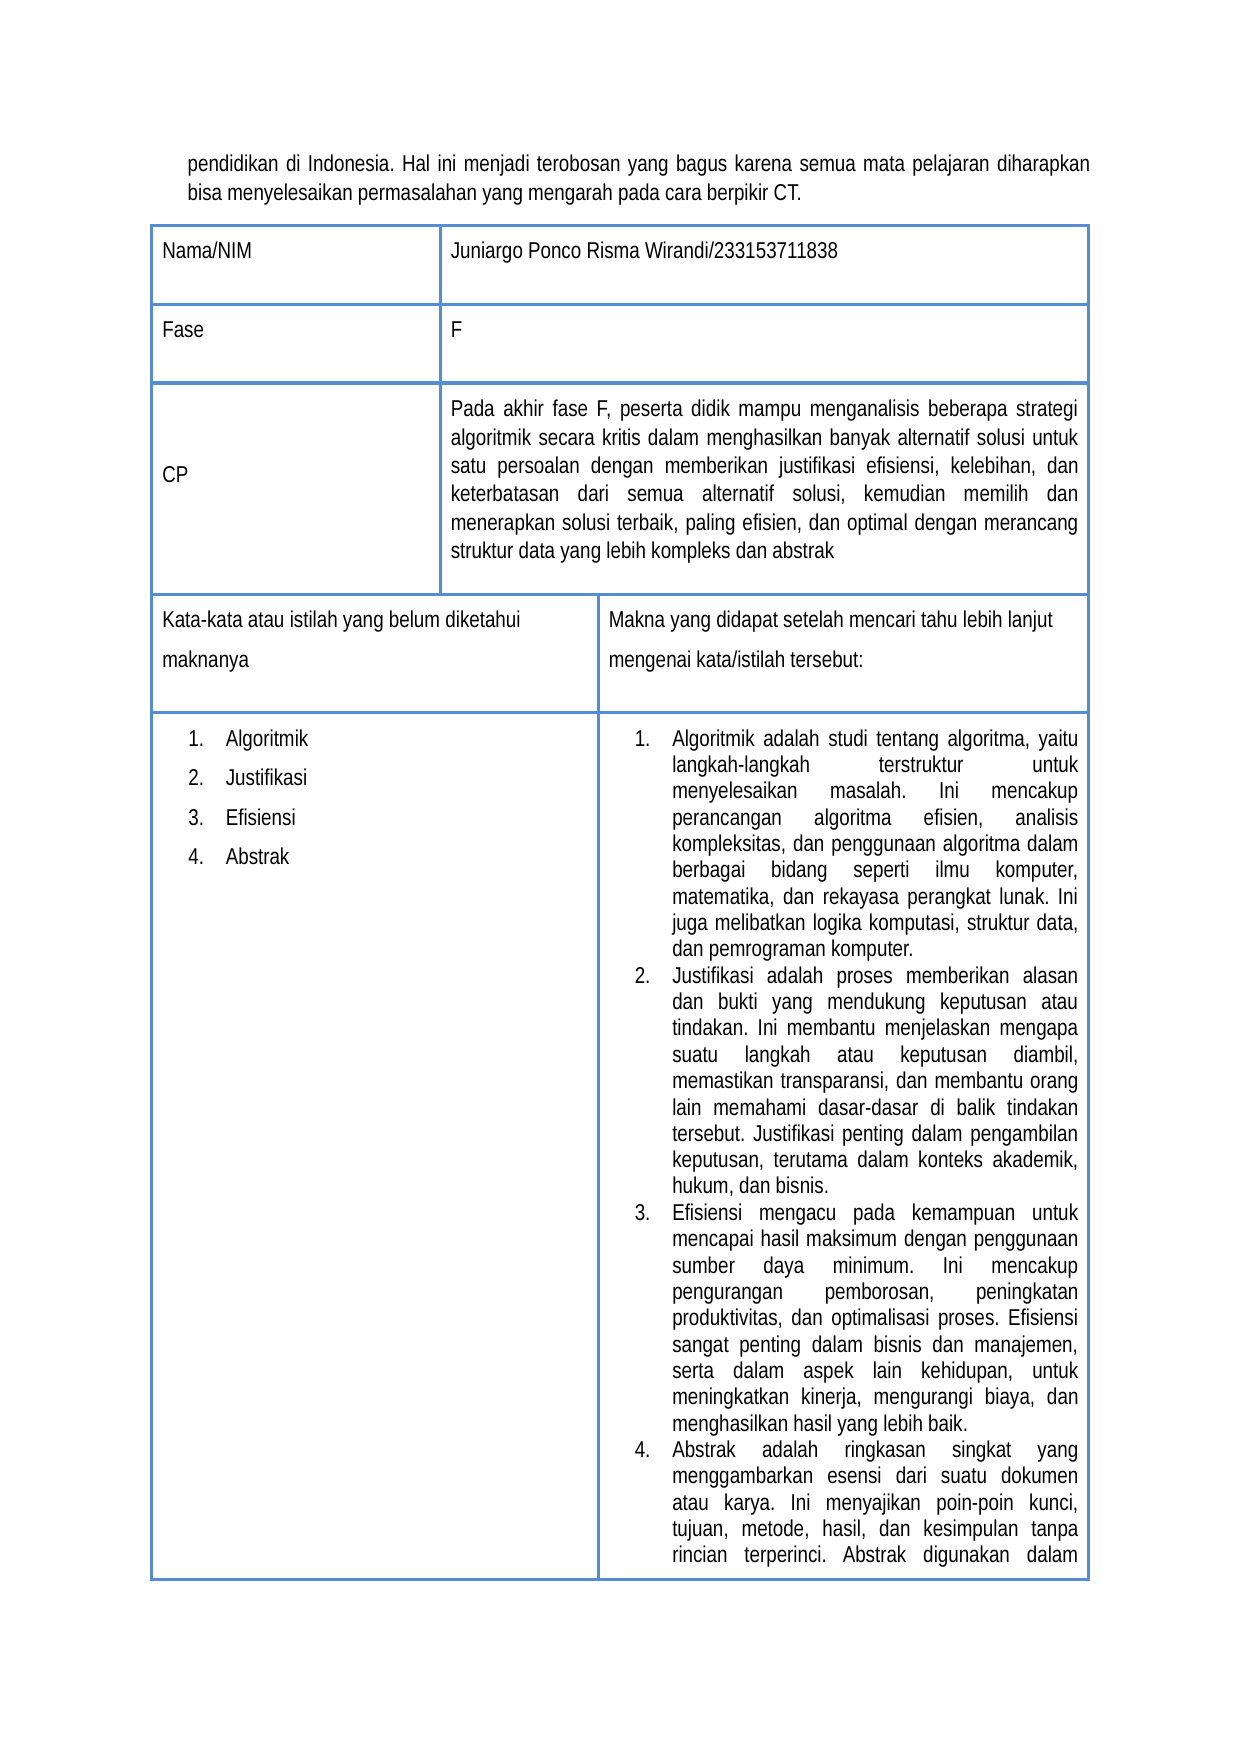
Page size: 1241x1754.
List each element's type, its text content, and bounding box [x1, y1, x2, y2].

table_cell F [442, 306, 1087, 381]
table_cell Fase [153, 306, 439, 381]
table_header Juniargo Ponco Risma Wirandi/233153711838 [442, 227, 1087, 302]
table_cell Pada akhir fase F, peserta didik mampu menganalisis beberapa strategi algoritmik secara kritis dalam menghasilkan banyak alternatif solusi untuk satu persoalan dengan memberikan justifikasi efisiensi, kelebihan, dan keterbatasan dari semua alternatif solusi, kemudian memilih dan menerapkan solusi terbaik, paling efisien, dan optimal dengan merancang struktur data yang lebih kompleks dan abstrak [442, 385, 1087, 592]
table_cell Kata-kata atau istilah yang belum diketahui maknanya [153, 596, 597, 711]
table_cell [153, 714, 597, 1578]
table_cell CP [153, 385, 439, 592]
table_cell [600, 714, 1087, 1578]
table_header Nama/NIM [153, 227, 439, 302]
table_cell Makna yang didapat setelah mencari tahu lebih lanjut mengenai kata/istilah tersebut: [600, 596, 1087, 711]
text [187, 150, 1090, 205]
